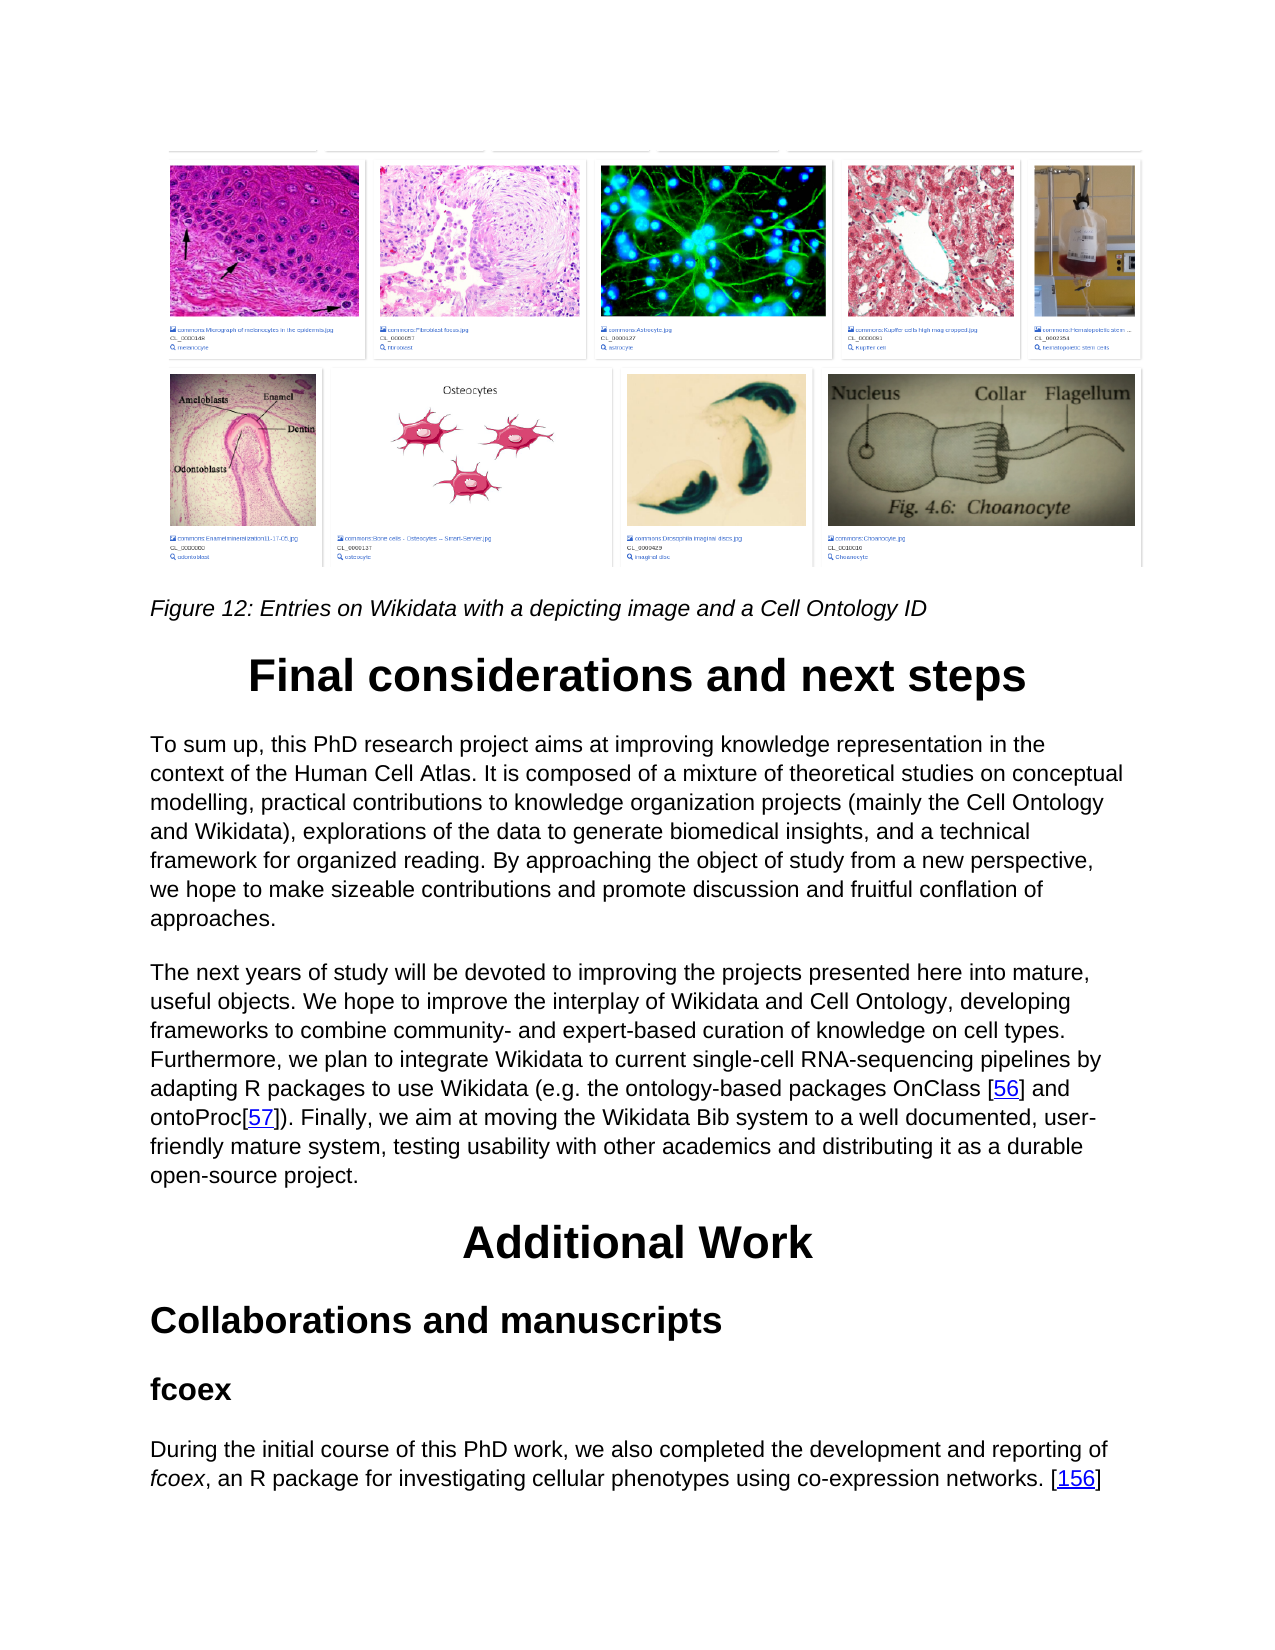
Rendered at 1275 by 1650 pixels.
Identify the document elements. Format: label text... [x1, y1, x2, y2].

text To sum up, this PhD research project aims at improving knowledge representation in the context of the Human Cell Atlas. It is composed of a mixture of theoretical studies on conceptual modelling, practical contributions to knowledge organization projects (mainly the Cell Ontology and Wikidata), explorations of the data to generate biomedical insights, and a technical framework for organized reading. By approaching the object of study from a new perspective, we hope to make sizeable contributions and promote discussion and fruitful conflation of approaches. [150, 731, 1125, 931]
subtitle Final considerations and next steps [150, 648, 1125, 701]
subtitle Collaborations and manuscripts [150, 1299, 1125, 1342]
picture [168, 150, 1144, 567]
text Figure 12: Entries on Wikidata with a depicting image and a Cell Ontology ID [150, 594, 1125, 621]
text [150, 1436, 1125, 1491]
subtitle fcoex [150, 1371, 1125, 1407]
subtitle Additional Work [150, 1216, 1125, 1268]
text The next years of study will be devoted to improving the projects presented here into mature, useful objects. We hope to improve the interplay of Wikidata and Cell Ontology, developing frameworks to combine community- and expert-based curation of knowledge on cell types. Furthermore, we plan to integrate Wikidata to current single-cell RNA-sequencing pipelines by adapting R packages to use Wikidata (e.g. the ontology-based packages OnClass [56] and ontoProc[57]). Finally, we aim at moving the Wikidata Bib system to a well documented, user-friendly mature system, testing usability with other academics and distributing it as a durable open-source project. [150, 959, 1125, 1188]
